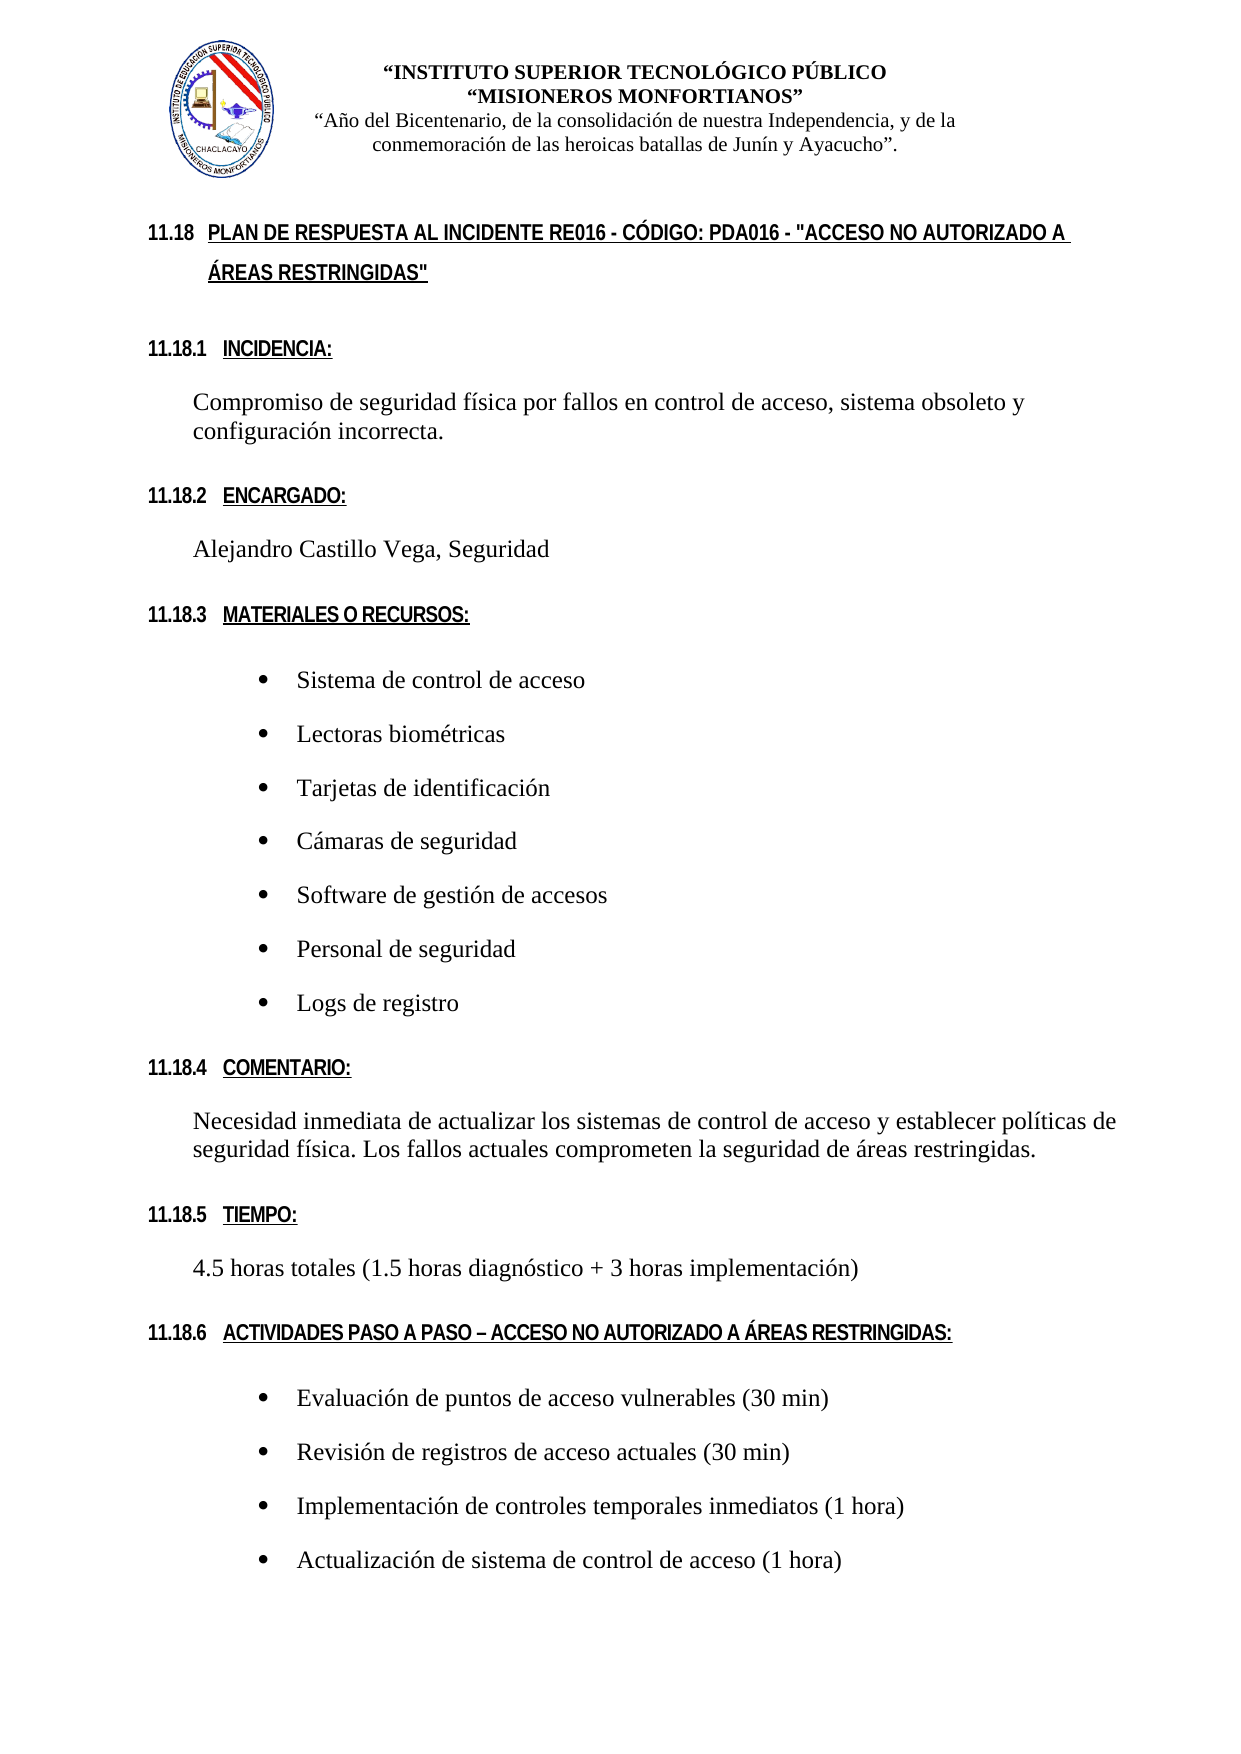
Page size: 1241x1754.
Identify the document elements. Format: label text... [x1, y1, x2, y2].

subtitle ACTIVIDADES PASO A PASO – ACCESO NO AUTORIZADO A ÁREAS RESTRINGIDAS: [148, 1319, 1122, 1345]
picture [169, 40, 274, 178]
text Actualización de sistema de control de acceso (1 hora) [259, 1545, 1122, 1573]
subtitle MATERIALES O RECURSOS: [148, 601, 1122, 627]
subtitle PLAN DE RESPUESTA AL INCIDENTE RE016 - CÓDIGO: PDA016 - "ACCESO NO AUTORIZADO A ÁREAS RESTRINGIDAS" [148, 219, 1122, 285]
text Software de gestión de accesos [259, 880, 1122, 909]
text Alejandro Castillo Vega, Seguridad [193, 534, 1122, 563]
text Lectoras biométricas [259, 719, 1122, 748]
text Logs de registro [259, 988, 1122, 1016]
text Compromiso de seguridad física por fallos en control de acceso, sistema obsoleto y configuración incorrecta. [193, 387, 1122, 445]
text Cámaras de seguridad [259, 826, 1122, 855]
text 4.5 horas totales (1.5 horas diagnóstico + 3 horas implementación) [193, 1253, 1122, 1282]
text Sistema de control de acceso [259, 665, 1122, 694]
text Implementación de controles temporales inmediatos (1 hora) [259, 1491, 1122, 1520]
text Evaluación de puntos de acceso vulnerables (30 min) [259, 1383, 1122, 1412]
text Personal de seguridad [259, 934, 1122, 963]
text Tarjetas de identificación [259, 773, 1122, 801]
subtitle INCIDENCIA: [148, 335, 1122, 362]
subtitle COMENTARIO: [148, 1054, 1122, 1080]
subtitle TIEMPO: [148, 1201, 1122, 1227]
text Necesidad inmediata de actualizar los sistemas de control de acceso y establecer políticas de seguridad física. Los fallos actuales comprometen la seguridad de áreas restringidas. [193, 1106, 1122, 1163]
subtitle ENCARGADO: [148, 482, 1122, 509]
text Revisión de registros de acceso actuales (30 min) [259, 1437, 1122, 1466]
